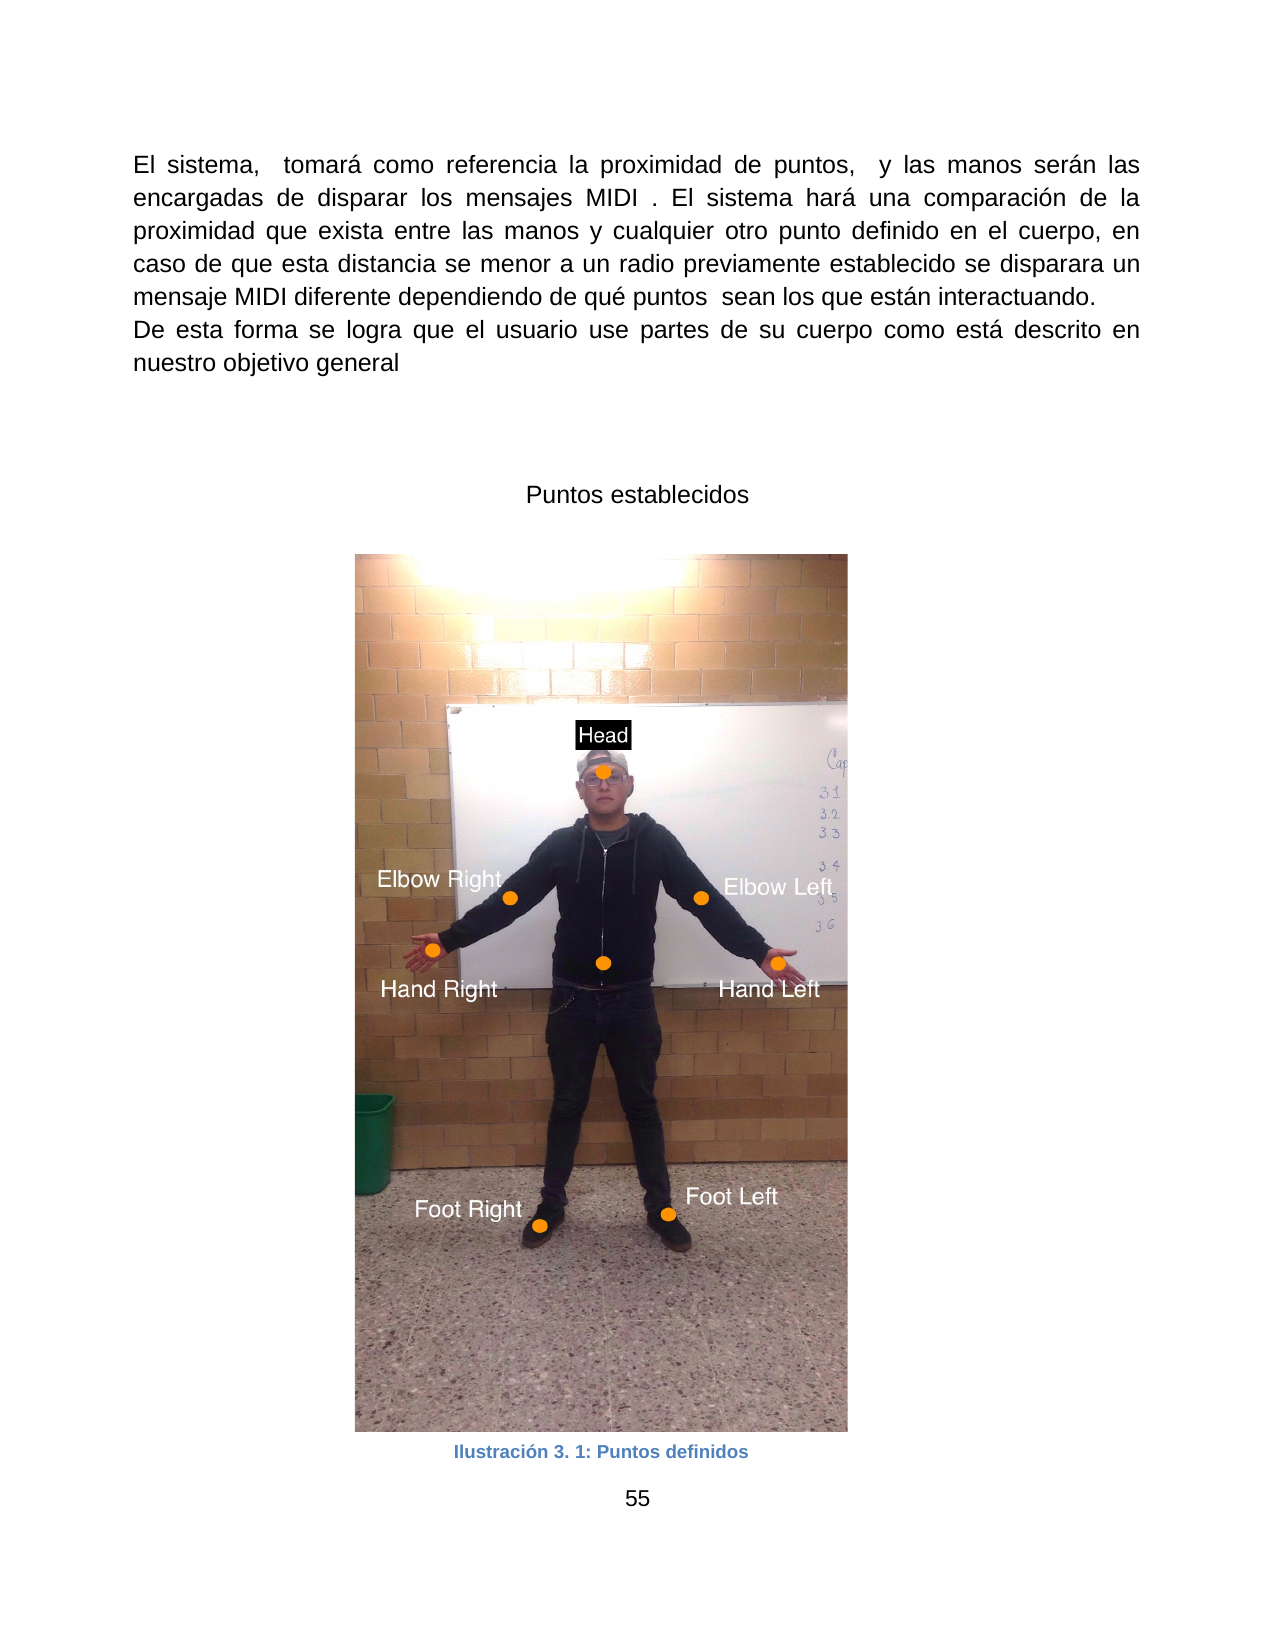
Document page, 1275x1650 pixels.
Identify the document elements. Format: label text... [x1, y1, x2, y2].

text Puntos establecidos [133, 480, 1142, 509]
picture [354, 554, 848, 1432]
text De esta forma se logra que el usuario use partes de su cuerpo como está descrito en nuestro objetivo general [133, 315, 1142, 377]
text El sistema, tomará como referencia la proximidad de puntos, y las manos serán las encargadas de disparar los mensajes MIDI . El sistema hará una comparación de la proximidad que exista entre las manos y cualquier otro punto definido en el cuerpo, en caso de que esta distancia se menor a un radio previamente establecido se disparara un mensaje MIDI diferente dependiendo de qué puntos sean los que están interactuando. [133, 150, 1142, 311]
